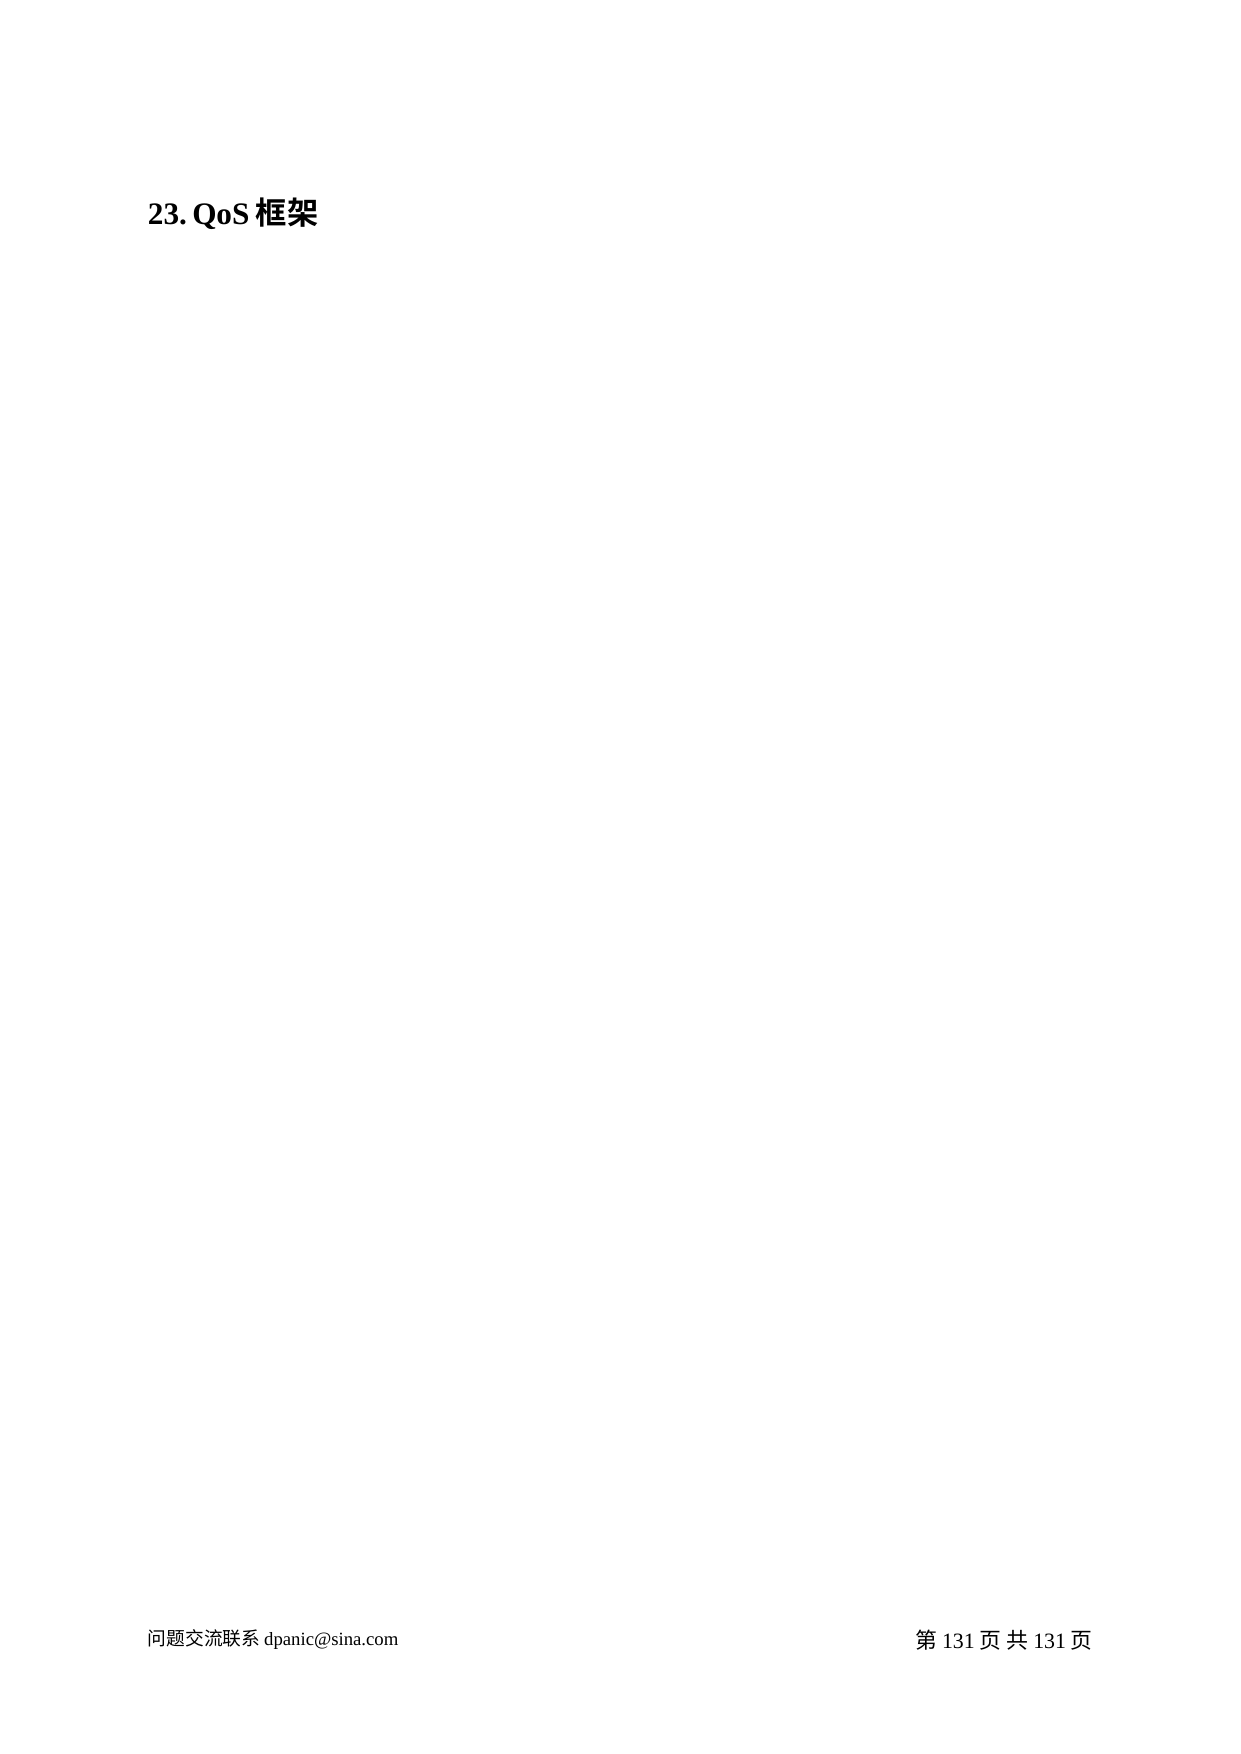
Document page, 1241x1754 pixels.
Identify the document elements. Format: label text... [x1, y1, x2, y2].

subtitle QoS框架 [148, 178, 1092, 243]
